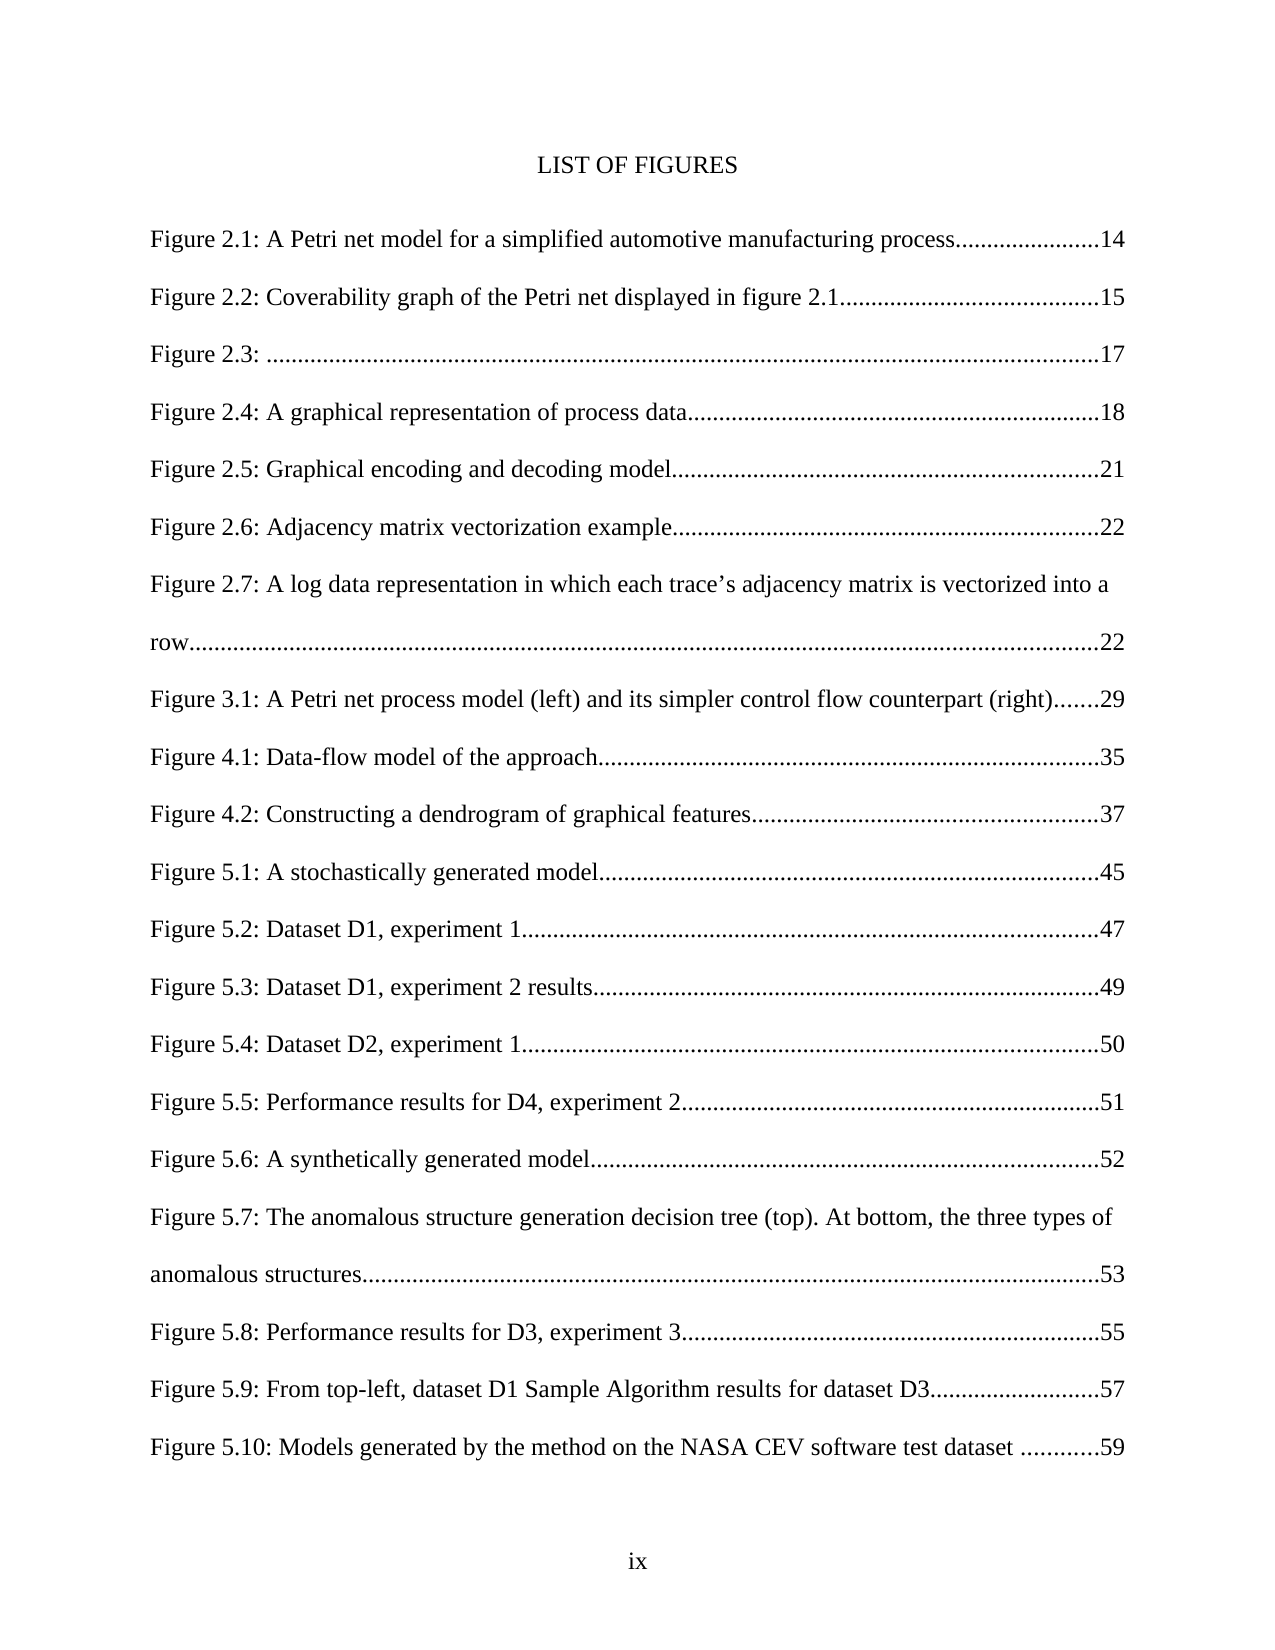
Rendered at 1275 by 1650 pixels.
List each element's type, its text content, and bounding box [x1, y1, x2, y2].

text Figure 5.9: Sample Algorithm results for dataset D3 56 [150, 1374, 1125, 1403]
text Figure 2.4: A graphical representation of process data 18 [150, 397, 1125, 425]
text Figure 4.1: Data-flow model of the approach 34 [150, 742, 1125, 770]
text Figure 2.7: A log data representation of vectorized adjacency matrices. 22 [150, 569, 1125, 655]
text Figure 4.2: Constructing a dendrogram of graphical features 36 [150, 799, 1125, 828]
text Figure 5.10: Models generated by the method on the NASA CEV software test dataset 58 [150, 1432, 1125, 1460]
text Figure 5.7: Anomalous structure generation decision tree and three types of anomalies 52 [150, 1202, 1125, 1288]
text Figure 3.1: A Petri net process model and its control flow counterpart 28 [150, 684, 1125, 713]
text Figure 2.1: A Petri net model of a simplified automotive manufacturing process. 14 [150, 224, 1125, 253]
text Figure 5.8: Performance results for dataset D3, experiment 3 54 [150, 1317, 1125, 1345]
subtitle LIST OF FIGURES [150, 150, 1125, 179]
text Figure 5.3: Performance results for dataset D1, experiment 2 48 [150, 972, 1125, 1000]
text Figure 2.5: Graphical encoding and decoding model 21 [150, 454, 1125, 483]
text Figure 2.3: Two different anomaly detection settings 17 [150, 339, 1125, 368]
text Figure 2.2: Coverability graph of the Petri net in figure 2.1. 15 [150, 282, 1125, 310]
text Figure 5.4: Performance results for dataset D2, experiment 1 49 [150, 1029, 1125, 1058]
text Figure 5.5: Performance results for dataset D4, experiment 2 50 [150, 1087, 1125, 1115]
text Figure 5.6: A synthetically generated model 51 [150, 1144, 1125, 1173]
text Figure 5.2: Performance results for dataset D1, experiment 1 46 [150, 914, 1125, 943]
text Figure 2.6: Adjacency matrix vectorization example 22 [150, 512, 1125, 540]
text Figure 5.1: A stochastically generated model 44 [150, 857, 1125, 885]
